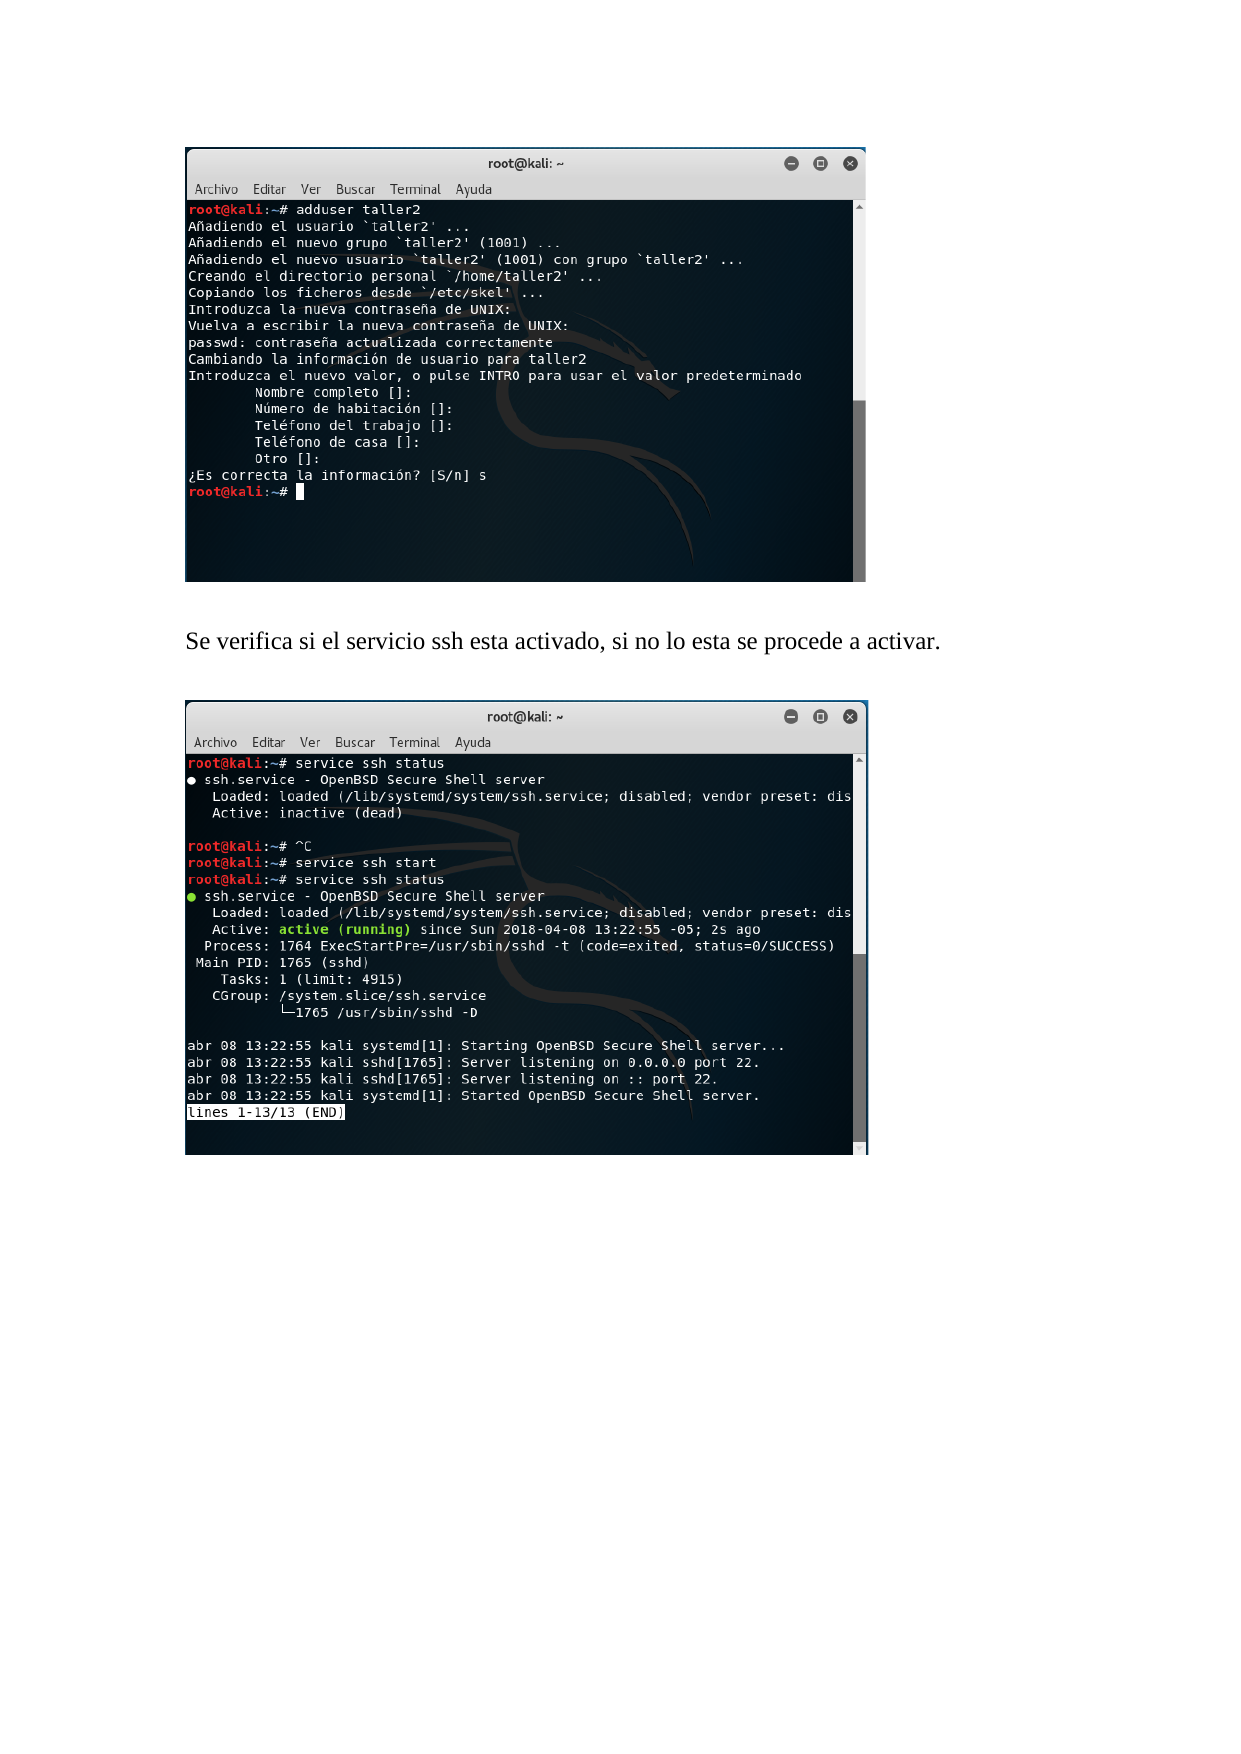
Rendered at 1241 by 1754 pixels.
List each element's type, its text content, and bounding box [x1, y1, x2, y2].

picture [185, 700, 869, 1155]
picture [185, 147, 866, 582]
text Se verifica si el servicio ssh esta activado, si no lo esta se procede a activar. [185, 626, 1092, 655]
